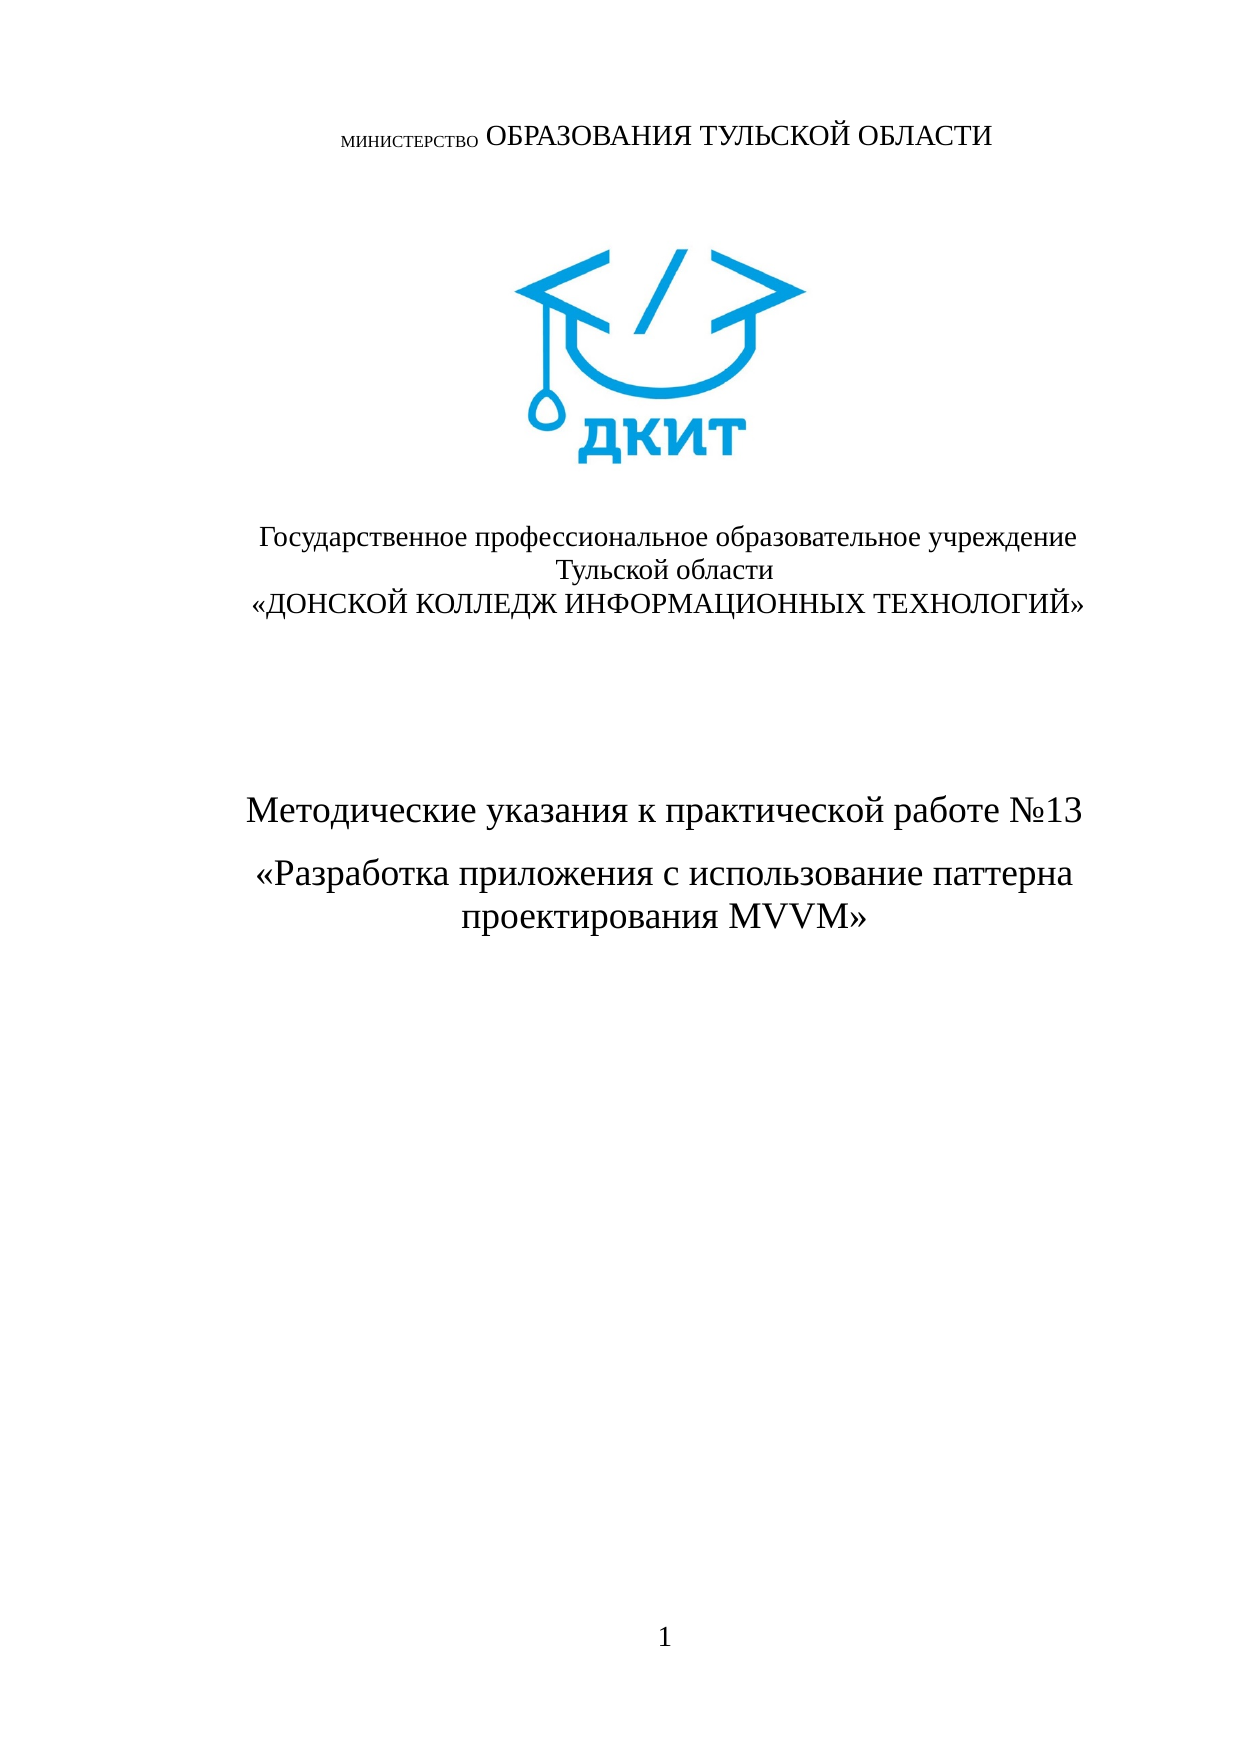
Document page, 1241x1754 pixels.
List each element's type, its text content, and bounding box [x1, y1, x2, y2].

text Методические указания к практической работе №13 [177, 787, 1152, 830]
text Государственное профессиональное образовательное учреждение [177, 519, 1152, 552]
text Тульской области [177, 552, 1152, 586]
text МИНИСТЕРСТВО ОБРАЗОВАНИЯ ТУЛЬСКОЙ ОБЛАСТИ [177, 118, 1152, 152]
text «Разработка приложения с использование паттерна проектирования MVVM» [177, 850, 1152, 937]
picture [448, 151, 881, 519]
text «ДОНСКОЙ КОЛЛЕДЖ ИНФОРМАЦИОННЫХ ТЕХНОЛОГИЙ» [177, 586, 1152, 619]
